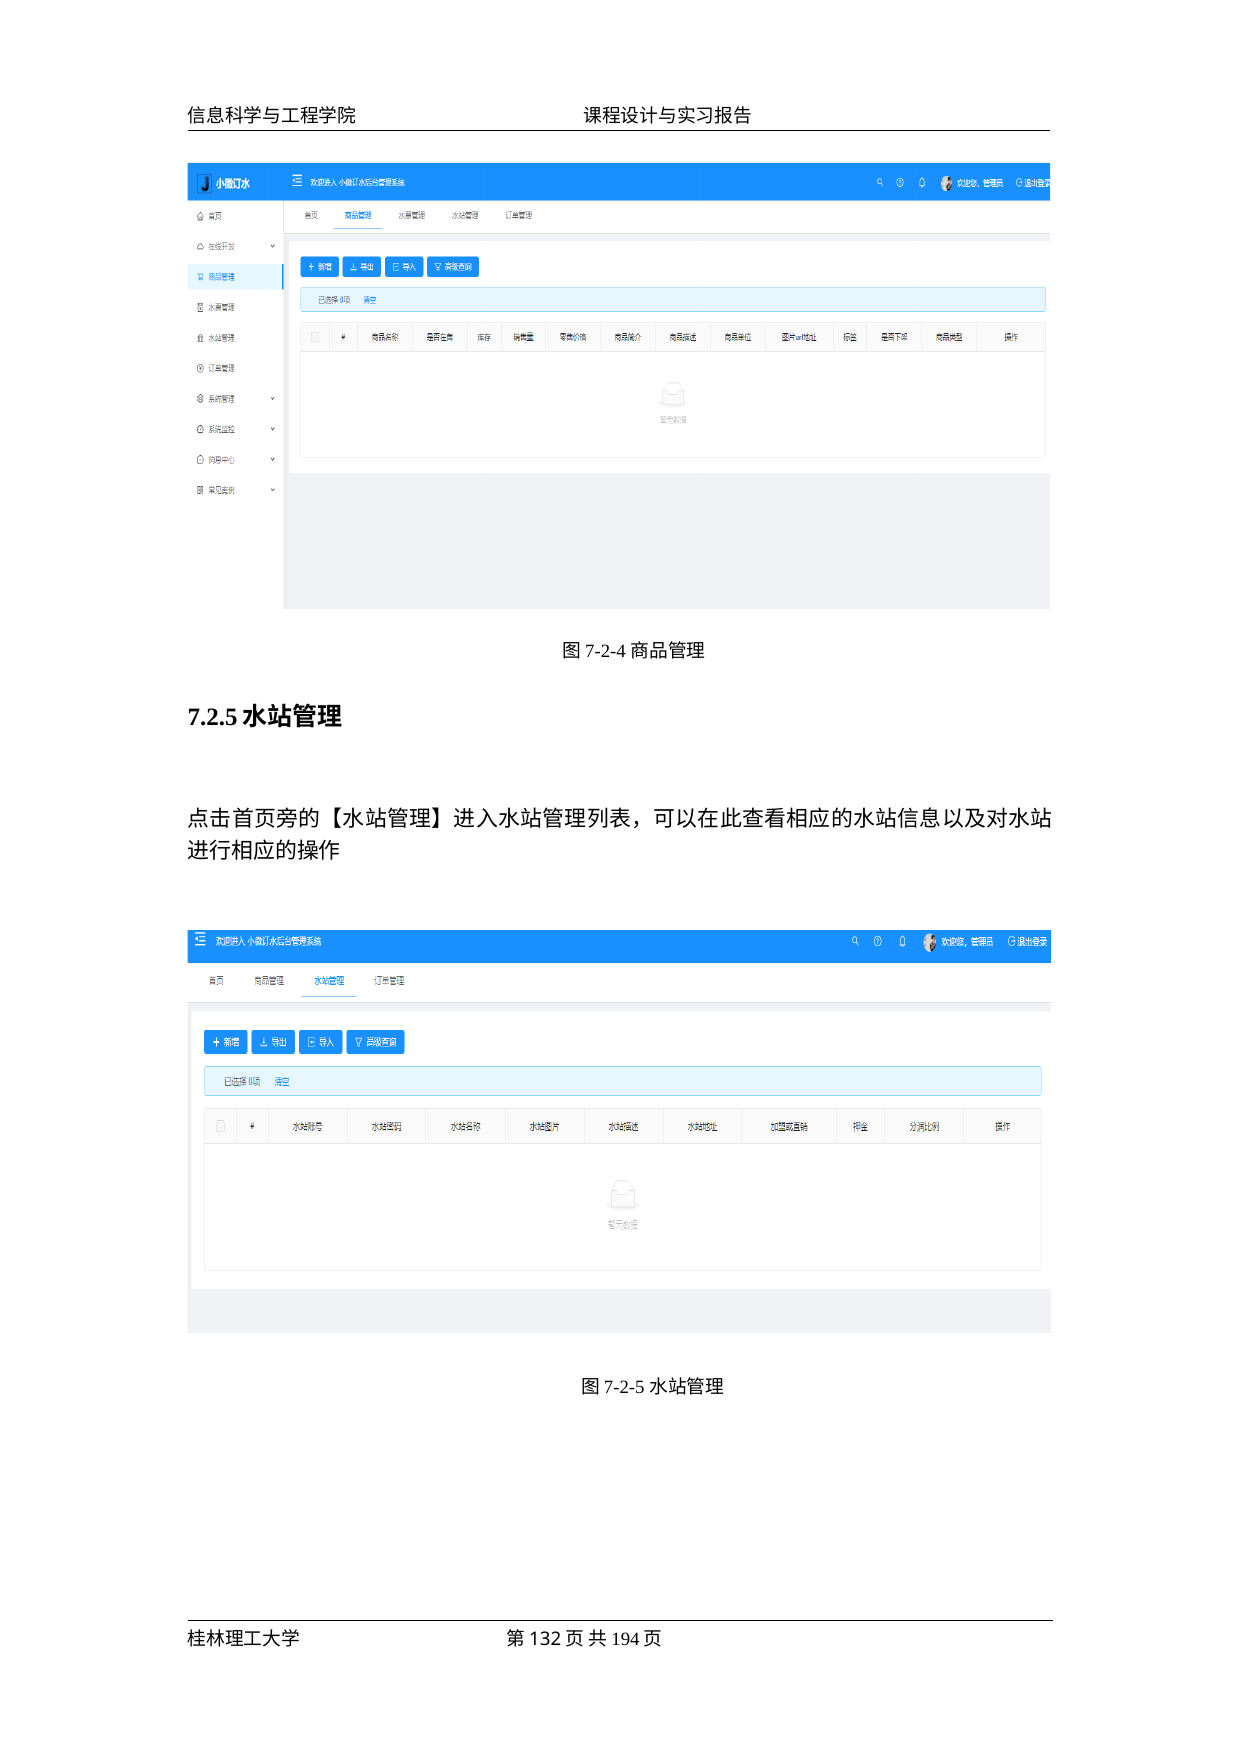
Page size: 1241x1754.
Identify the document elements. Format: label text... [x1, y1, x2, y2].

text 图7-2-5 水站管理 [187, 1369, 1053, 1402]
subtitle 7.2.5水站管理 [187, 682, 1053, 747]
text 图7-2-4 商品管理 [187, 633, 1053, 666]
text 点击首页旁的【水站管理】进入水站管理列表，可以在此查看相应的水站信息以及对水站进行相应的操作 [187, 801, 1053, 866]
picture [187, 162, 1050, 609]
picture [187, 930, 1052, 1333]
